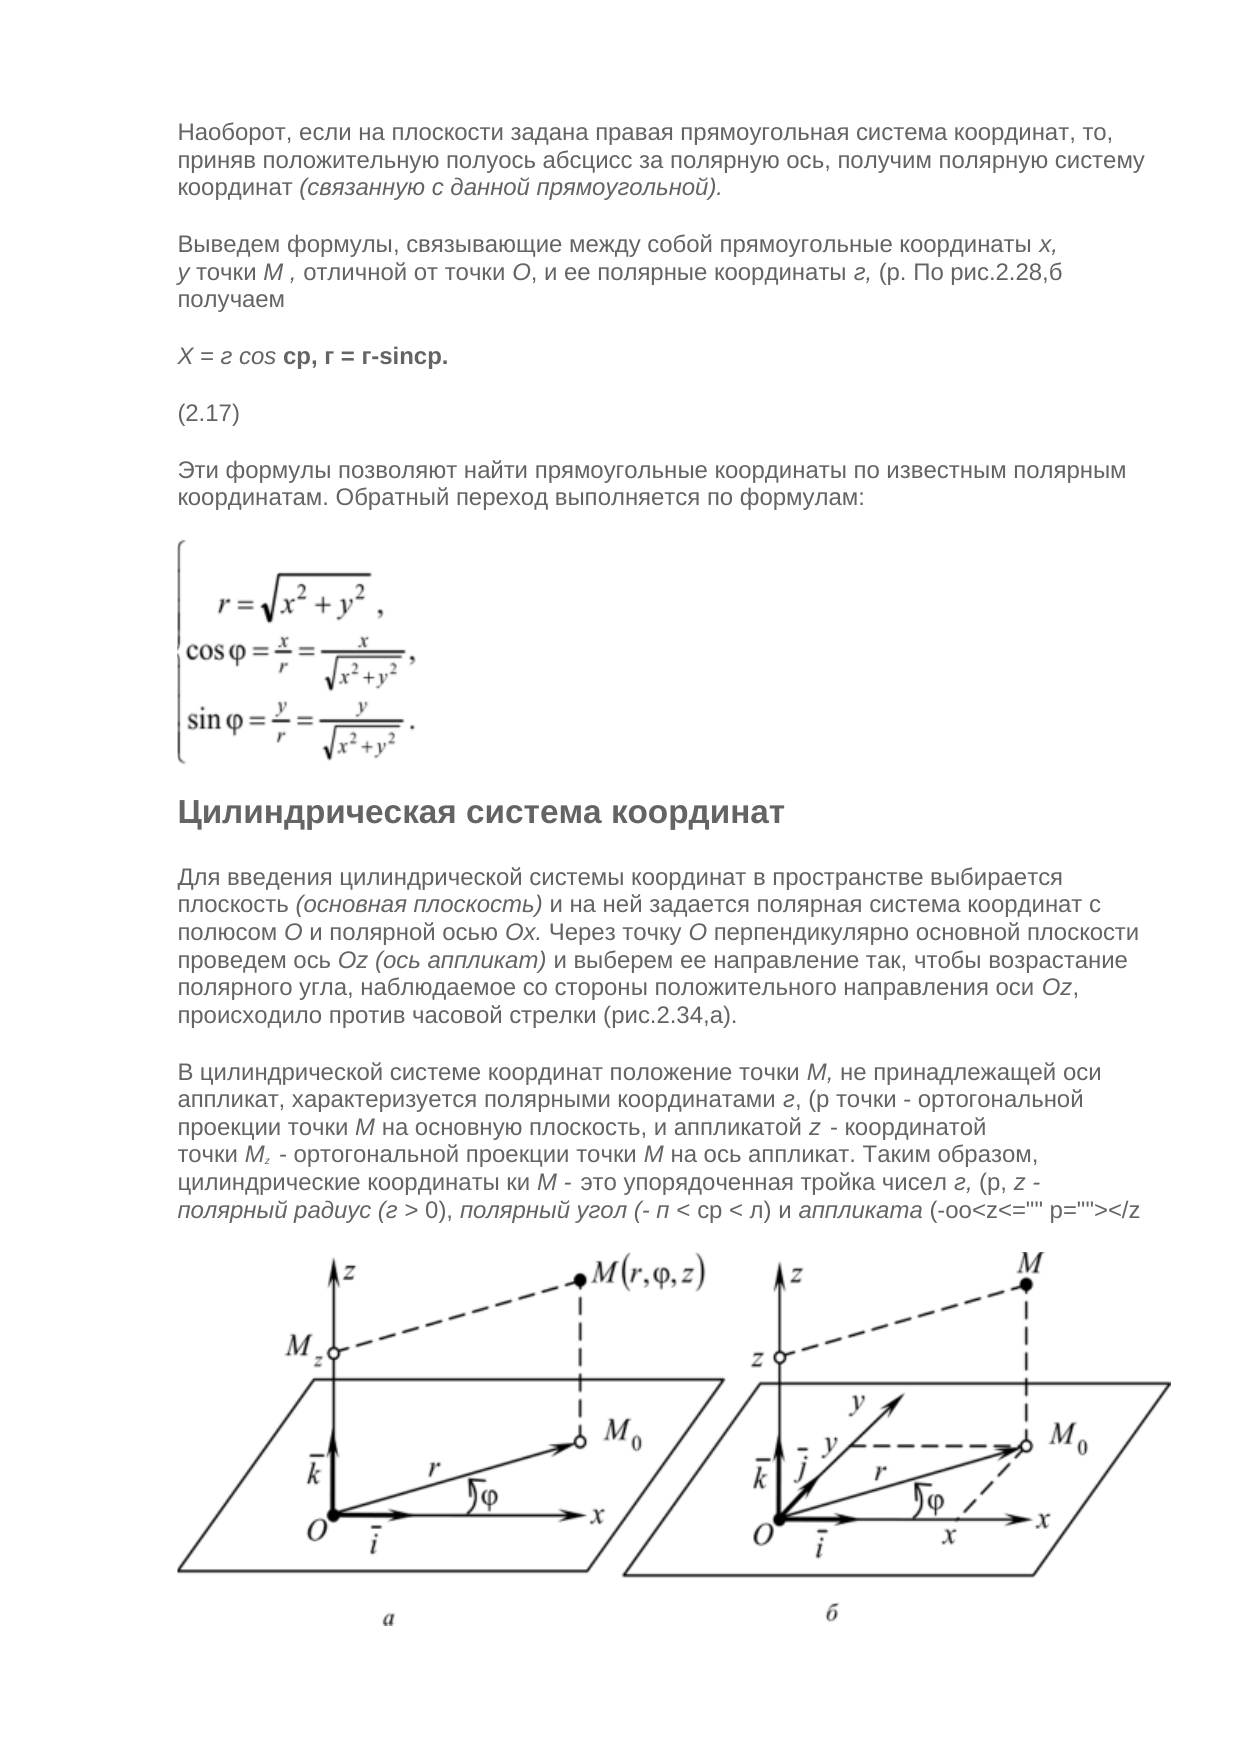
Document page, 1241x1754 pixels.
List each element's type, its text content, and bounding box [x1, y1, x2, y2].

text В цилиндрической системе координат положение точки М, не принадлежащей оси аппликат, характеризуется полярными координатами г, (р точки - ортогональной проекции точки М на основную плоскость, и аппликатой z - координатой точки Mz - ортогональной проекции точки М на ось аппликат. Таким образом, цилиндрические координаты ки М - это упорядоченная тройка чисел г, (р, z - полярный радиус (г > 0), полярный угол (- п < ср < л) и аппликата (-oo<z<="" p=""></z [177, 1058, 1152, 1223]
text X = г cos ср, г = г-sinср. [177, 342, 1152, 370]
text Для введения цилиндрической системы координат в пространстве выбирается плоскость (основная плоскость) и на ней задается полярная система координат с полюсом О и полярной осью Ох. Через точку О перпендикулярно основной плоскости проведем ось Oz (ось аппликат) и выберем ее направление так, чтобы возрастание полярного угла, наблюдаемое со стороны положительного направления оси Oz, происходило против часовой стрелки (рис.2.34,а). [177, 863, 1152, 1028]
text Эти формулы позволяют найти прямоугольные координаты по известным полярным координатам. Обратный переход выполняется по формулам: [177, 456, 1152, 511]
text (2.17) [177, 399, 1152, 426]
text Выведем формулы, связывающие между собой прямоугольные координаты х, у точки М , отличной от точки О, и ее полярные координаты г, (р. По рис.2.28,б получаем [177, 230, 1152, 313]
text Наоборот, если на плоскости задана правая прямоугольная система координат, то, приняв положительную полуось абсцисс за полярную ось, получим полярную систему координат (связанную с данной прямоугольной). [177, 118, 1152, 201]
subtitle Цилиндрическая система координат [177, 792, 1152, 831]
picture [177, 1252, 1171, 1626]
picture [177, 540, 417, 765]
